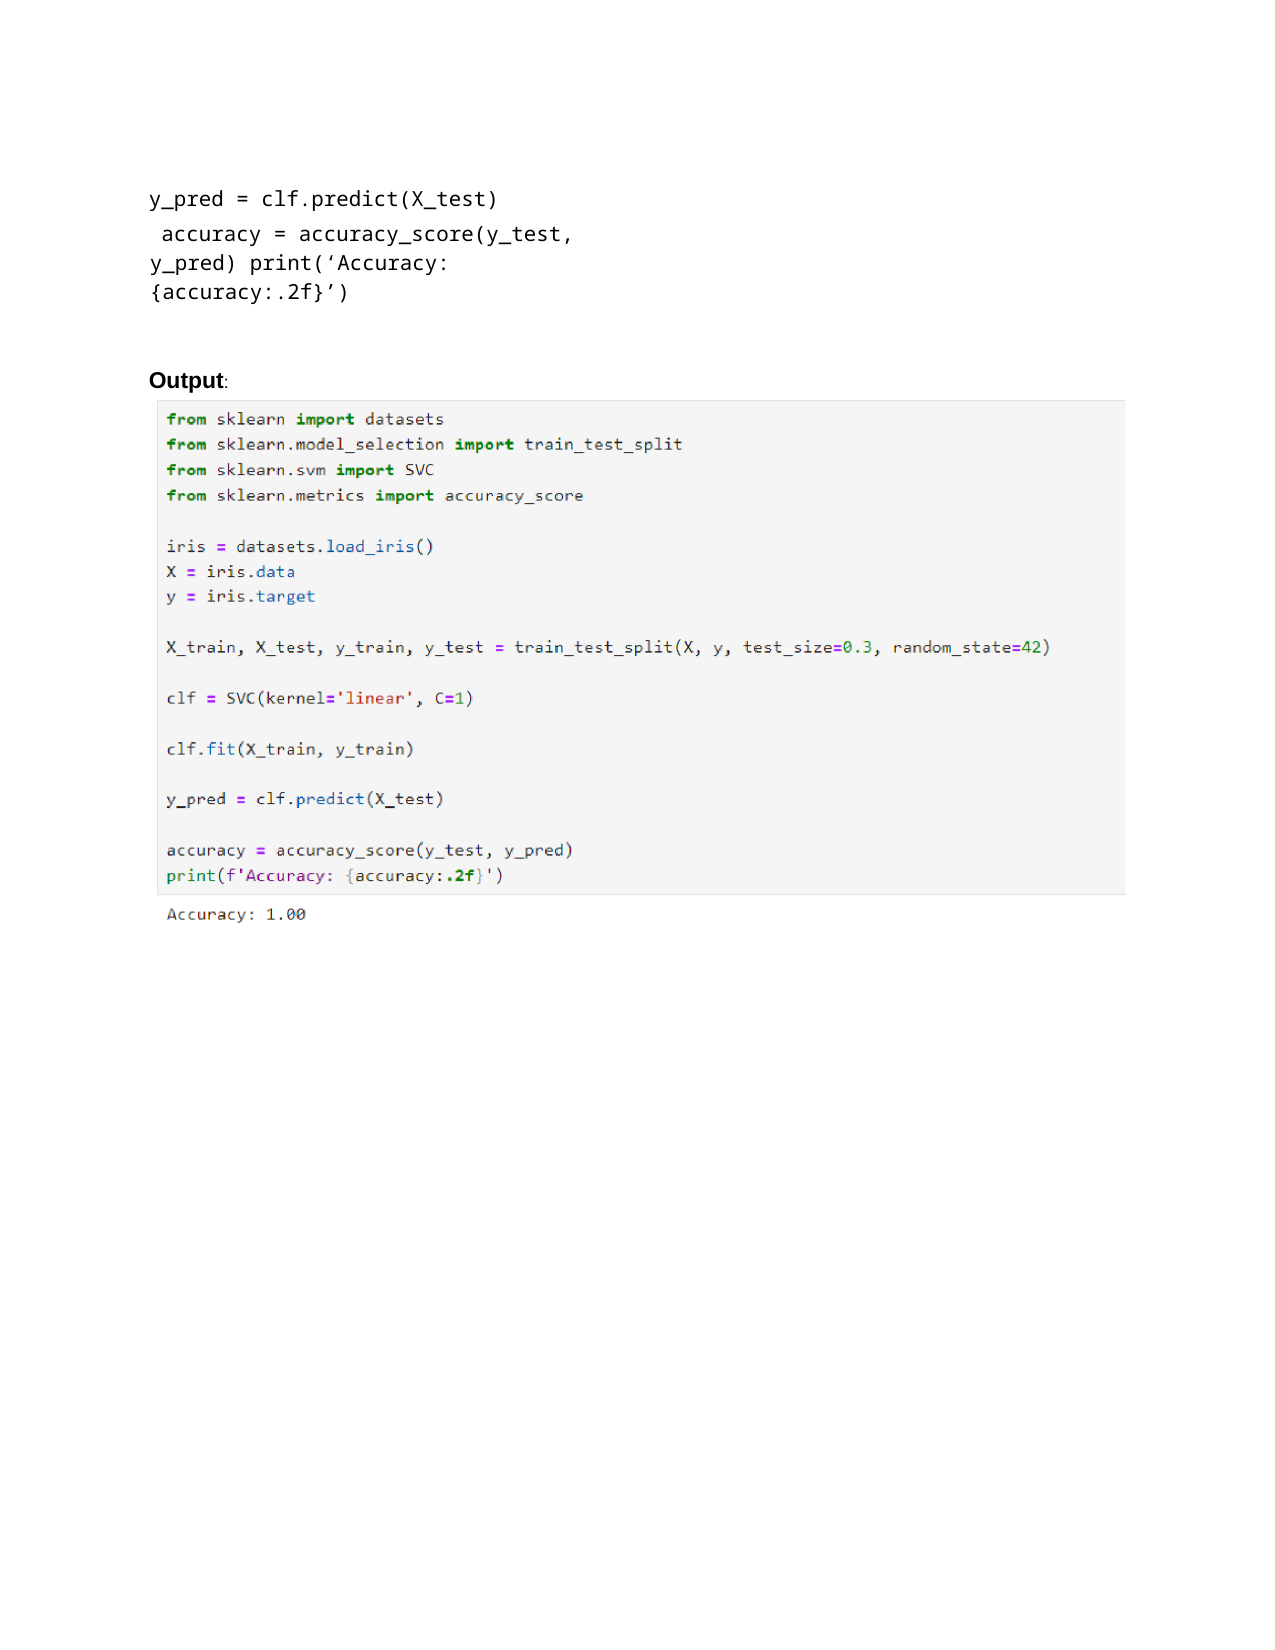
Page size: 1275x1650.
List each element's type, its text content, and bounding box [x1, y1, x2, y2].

text Output: [148, 367, 1127, 393]
text y_pred = clf.predict(X_test) [148, 184, 1127, 213]
text accuracy = accuracy_score(y_test, y_pred) print(‘Accuracy: {accuracy:.2f}’) [148, 219, 631, 306]
picture [150, 396, 1126, 925]
